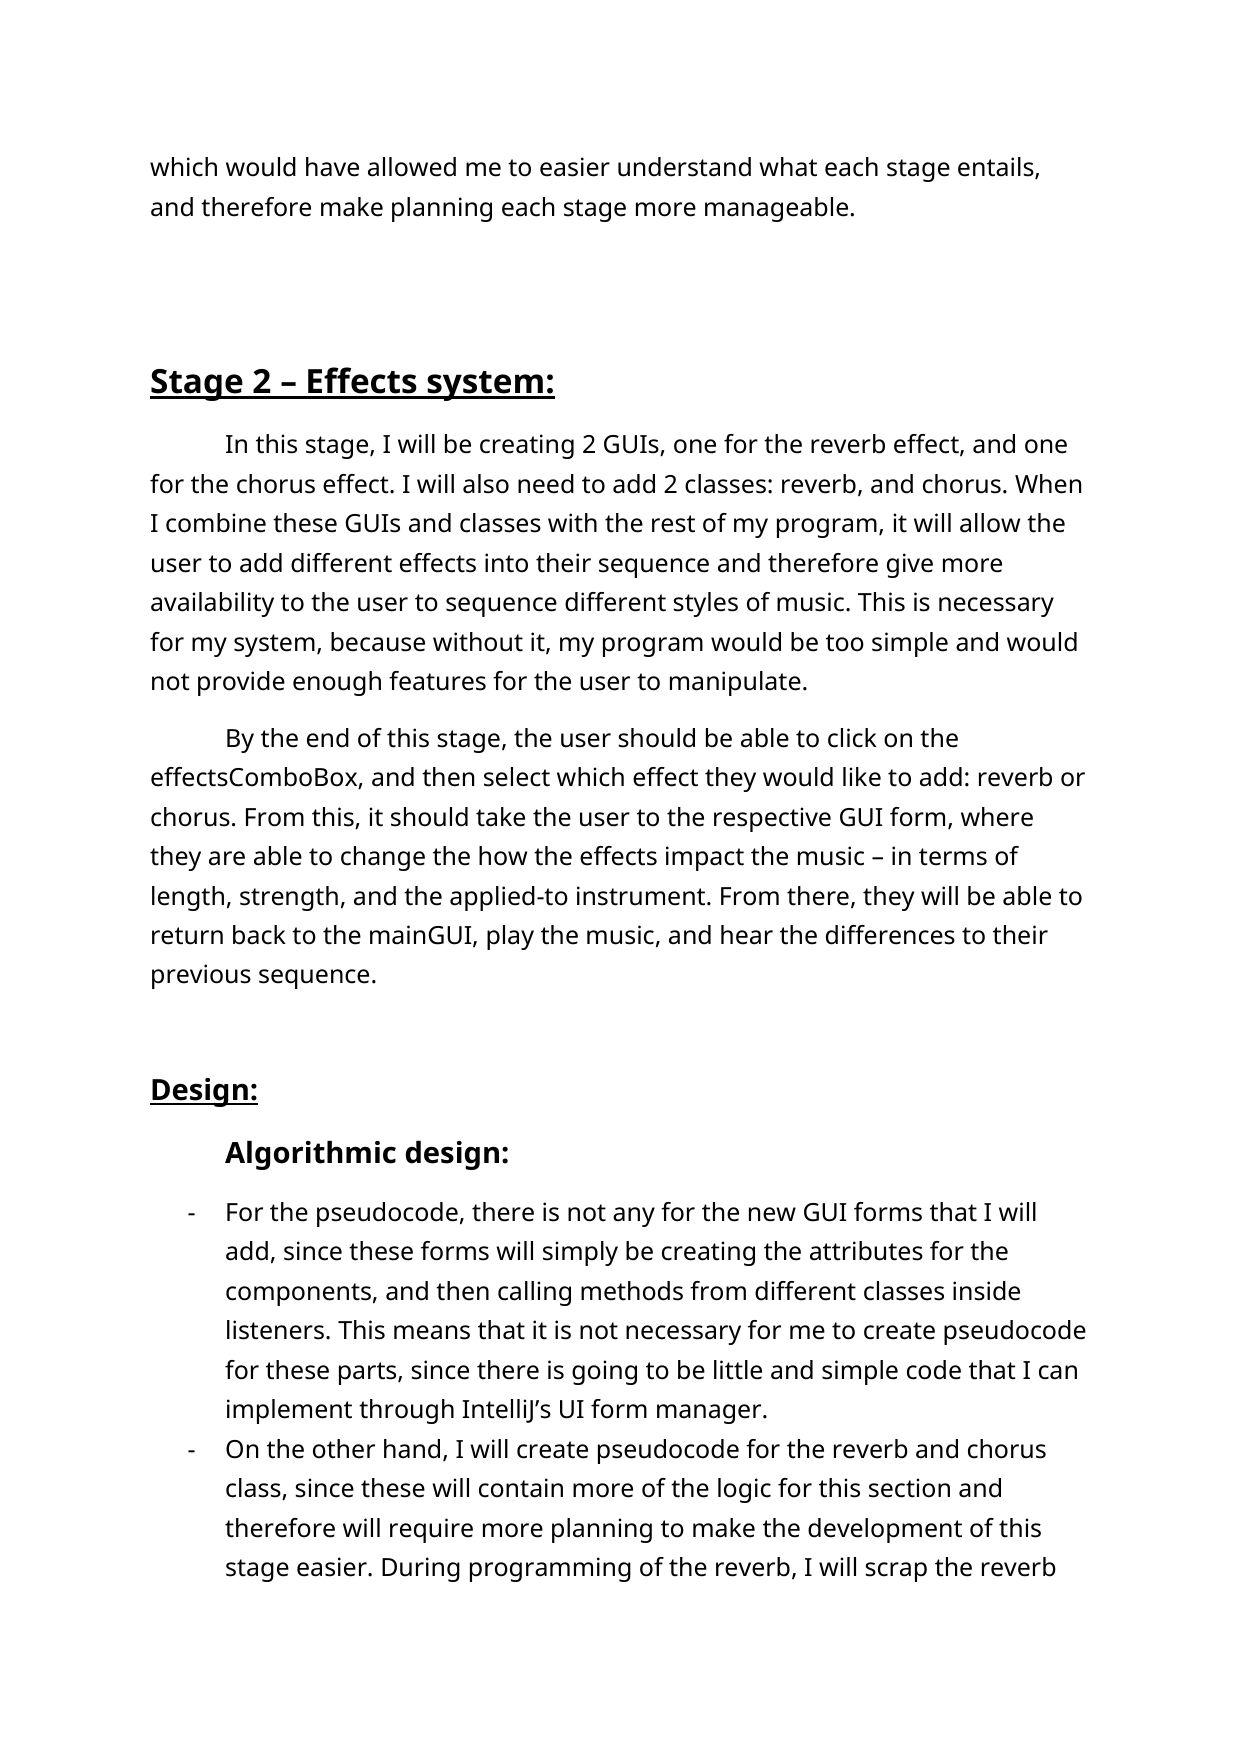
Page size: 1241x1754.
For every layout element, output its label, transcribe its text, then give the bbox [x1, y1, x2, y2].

text Algorithmic design: [150, 1132, 1090, 1172]
text Stage 2 – Effects system: [150, 358, 1090, 403]
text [150, 150, 1090, 223]
text By the end of this stage, the user should be able to click on the effectsComboBox, and then select which effect they would like to add: reverb or chorus. From this, it should take the user to the respective GUI form, where they are able to change the how the effects impact the music – in terms of length, strength, and the applied-to instrument. From there, they will be able to return back to the mainGUI, play the music, and hear the differences to their previous sequence. [150, 720, 1090, 991]
text Design: [150, 1069, 1090, 1109]
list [187, 1431, 1090, 1584]
text In this stage, I will be creating 2 GUIs, one for the reverb effect, and one for the chorus effect. I will also need to add 2 classes: reverb, and chorus. When I combine these GUIs and classes with the rest of my program, it will allow the user to add different effects into their sequence and therefore give more availability to the user to sequence different styles of music. This is necessary for my system, because without it, my program would be too simple and would not provide enough features for the user to manipulate. [150, 427, 1090, 698]
list For the pseudocode, there is not any for the new GUI forms that I will add, since these forms will simply be creating the attributes for the components, and then calling methods from different classes inside listeners. This means that it is not necessary for me to create pseudocode for these parts, since there is going to be little and simple code that I can implement through IntelliJ’s UI form manager. [187, 1194, 1090, 1426]
